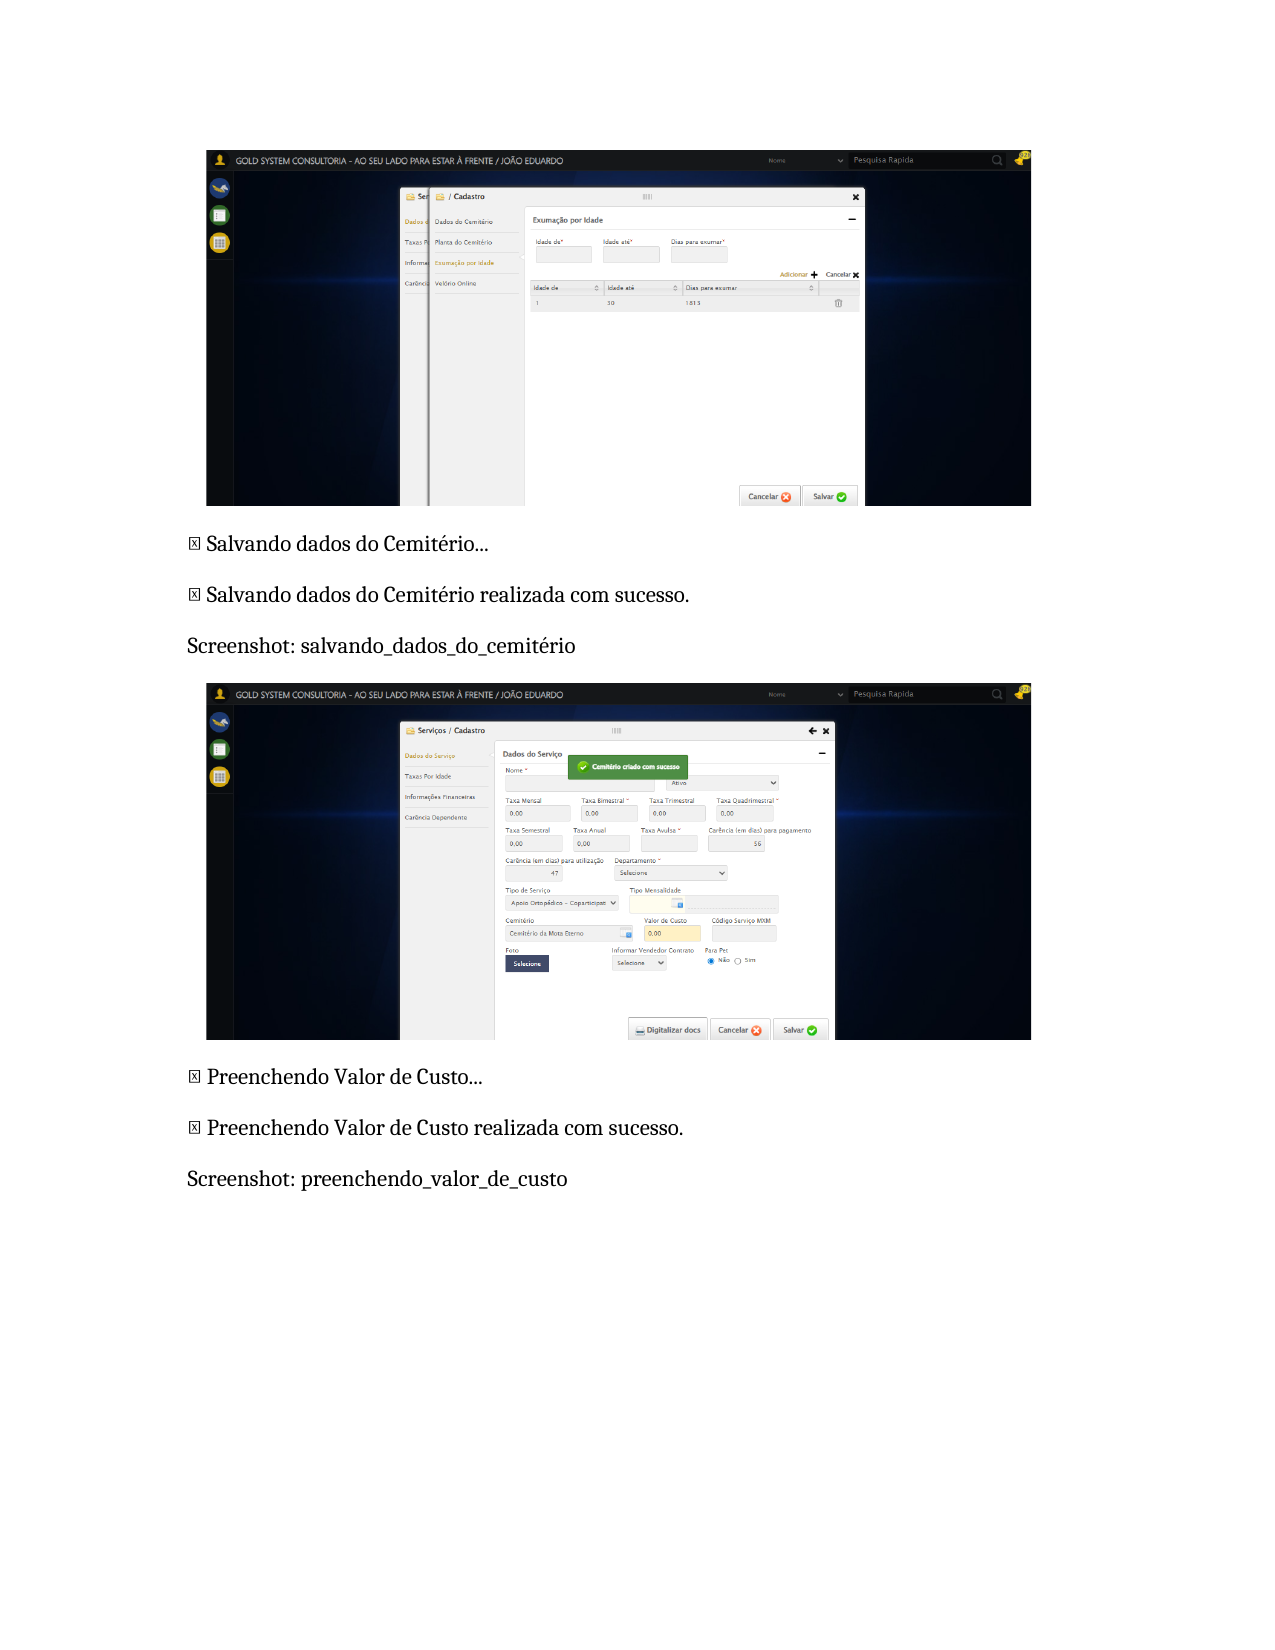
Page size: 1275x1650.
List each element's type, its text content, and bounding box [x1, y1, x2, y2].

text ✅ Preenchendo Valor de Custo realizada com sucesso. [187, 1115, 1087, 1141]
picture [206, 150, 1032, 506]
text 🔄 Preenchendo Valor de Custo... [187, 1064, 1087, 1090]
text 🔄 Salvando dados do Cemitério... [187, 530, 1087, 557]
picture [206, 683, 1032, 1040]
text ✅ Salvando dados do Cemitério realizada com sucesso. [187, 581, 1087, 608]
text Screenshot: preenchendo_valor_de_custo [187, 1166, 1087, 1192]
text Screenshot: salvando_dados_do_cemitério [187, 632, 1087, 659]
